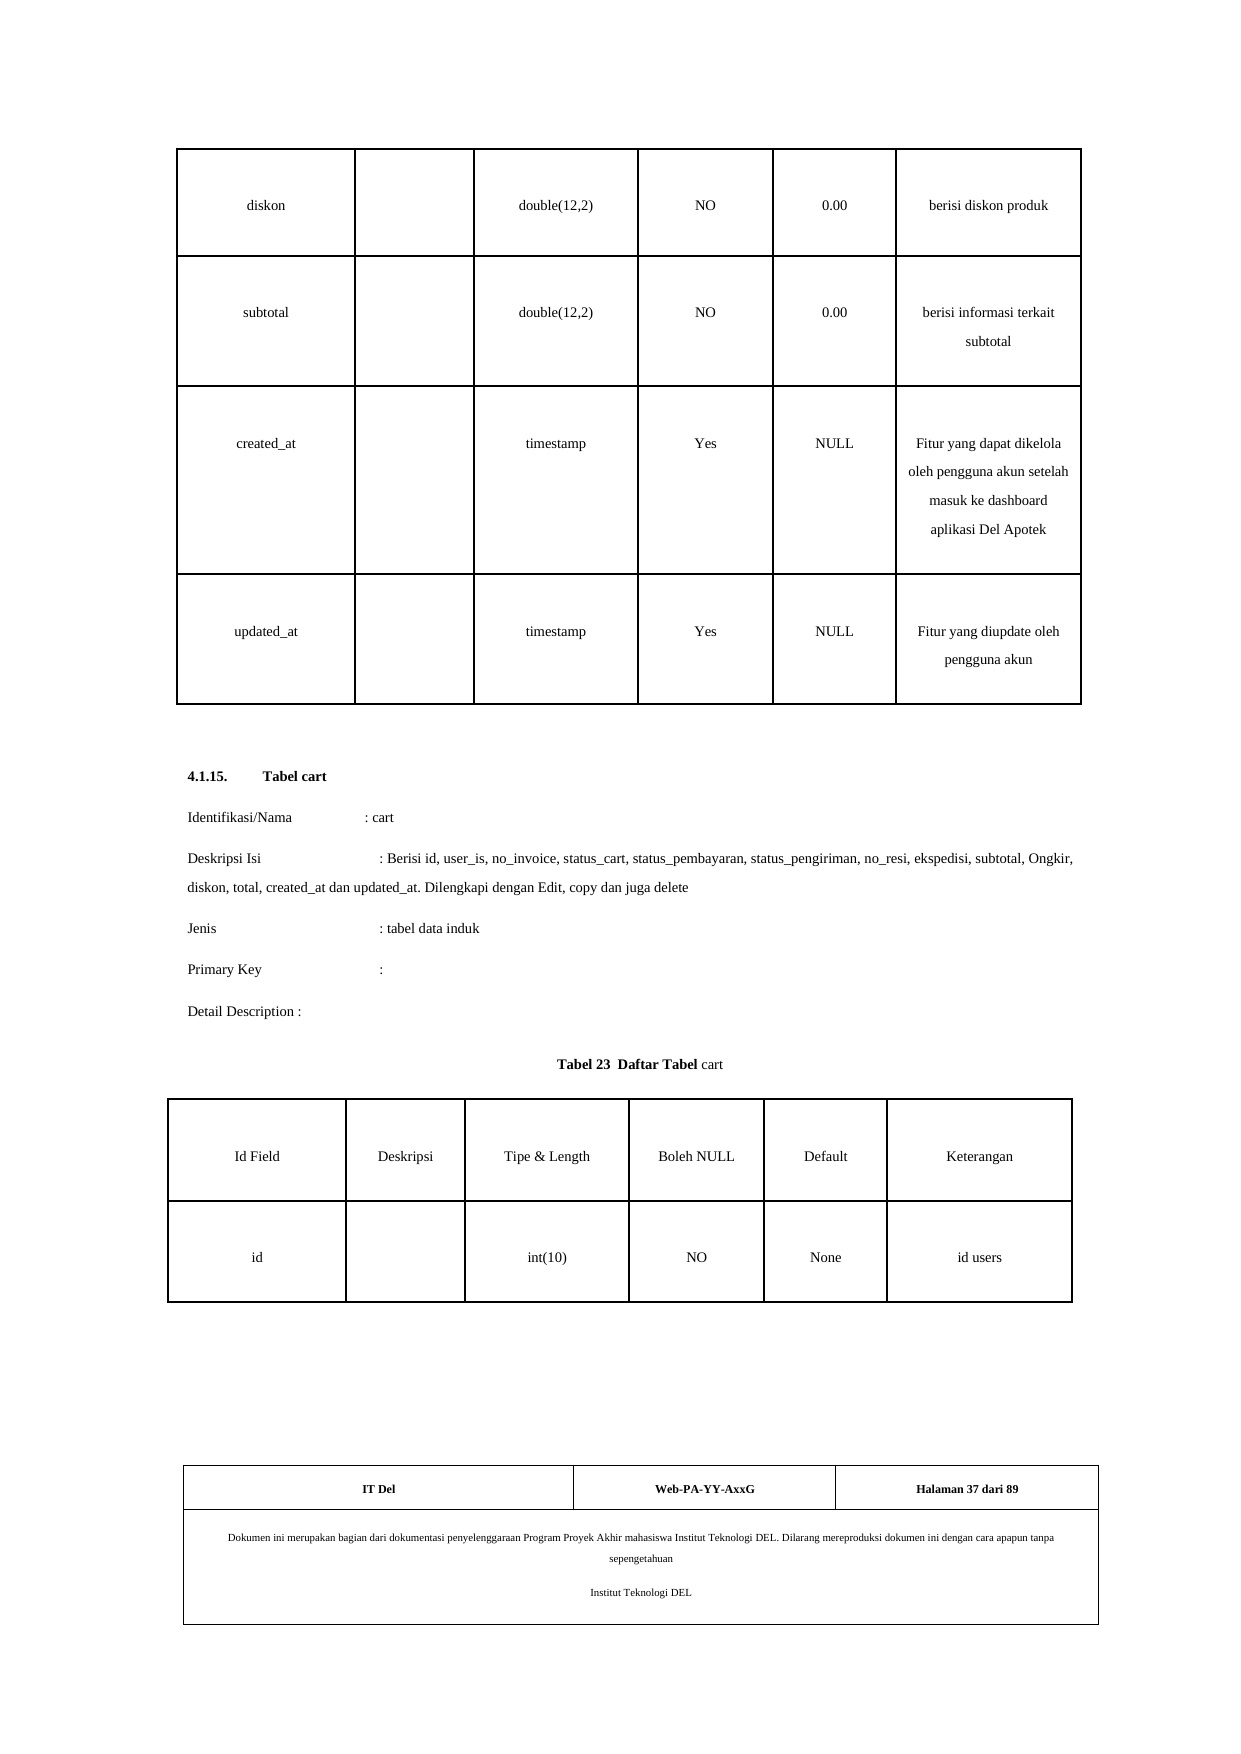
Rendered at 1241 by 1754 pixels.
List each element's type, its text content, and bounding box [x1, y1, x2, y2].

table_cell timestamp [475, 575, 637, 703]
text Jenis : tabel data induk [187, 908, 1092, 937]
table_cell int(10) [466, 1202, 628, 1301]
table_cell [356, 150, 473, 254]
table_cell double(12,2) [475, 257, 637, 385]
table_cell [356, 257, 473, 385]
subtitle Tabel cart [187, 755, 1092, 784]
table_cell None [765, 1202, 886, 1301]
table_cell 0.00 [774, 150, 895, 254]
text Deskripsi Isi : Berisi id, user_is, no_invoice, status_cart, status_pembayaran, status_pengiriman, no_resi, ekspedisi, subtotal, Ongkir, diskon, total, created_at dan updated_at. Dilengkapi dengan Edit, copy dan juga delete [187, 838, 1092, 895]
table_cell Yes [639, 575, 772, 703]
table_cell id users [888, 1202, 1071, 1301]
table_cell double(12,2) [475, 150, 637, 254]
text Identifikasi/Nama : cart [187, 797, 1092, 825]
table_cell NO [630, 1202, 763, 1301]
table_cell berisi informasi terkait subtotal [897, 257, 1080, 385]
table_cell subtotal [178, 257, 354, 385]
table_cell NULL [774, 575, 895, 703]
text Tabel 23 Daftar Tabel cart [187, 1044, 1092, 1073]
table_cell NO [639, 257, 772, 385]
table_header Boleh NULL [630, 1100, 763, 1199]
table_header Deskripsi [347, 1100, 464, 1199]
table_cell Fitur yang diupdate oleh pengguna akun [897, 575, 1080, 703]
table_cell timestamp [475, 387, 637, 573]
table_cell [356, 387, 473, 573]
table_header Keterangan [888, 1100, 1071, 1199]
table_cell created_at [178, 387, 354, 573]
text Primary Key : [187, 949, 1092, 978]
table_cell [356, 575, 473, 703]
table_cell [347, 1202, 464, 1301]
table_cell 0.00 [774, 257, 895, 385]
table_cell diskon [178, 150, 354, 254]
table_cell updated_at [178, 575, 354, 703]
table_cell NO [639, 150, 772, 254]
table_header Default [765, 1100, 886, 1199]
table_cell NULL [774, 387, 895, 573]
table_header Id Field [169, 1100, 345, 1199]
text Detail Description : [187, 990, 1092, 1019]
table_cell Yes [639, 387, 772, 573]
table_cell id [169, 1202, 345, 1301]
table_cell berisi diskon produk [897, 150, 1080, 254]
table_header Tipe & Length [466, 1100, 628, 1199]
table_cell Fitur yang dapat dikelola oleh pengguna akun setelah masuk ke dashboard aplikasi Del Apotek [897, 387, 1080, 573]
